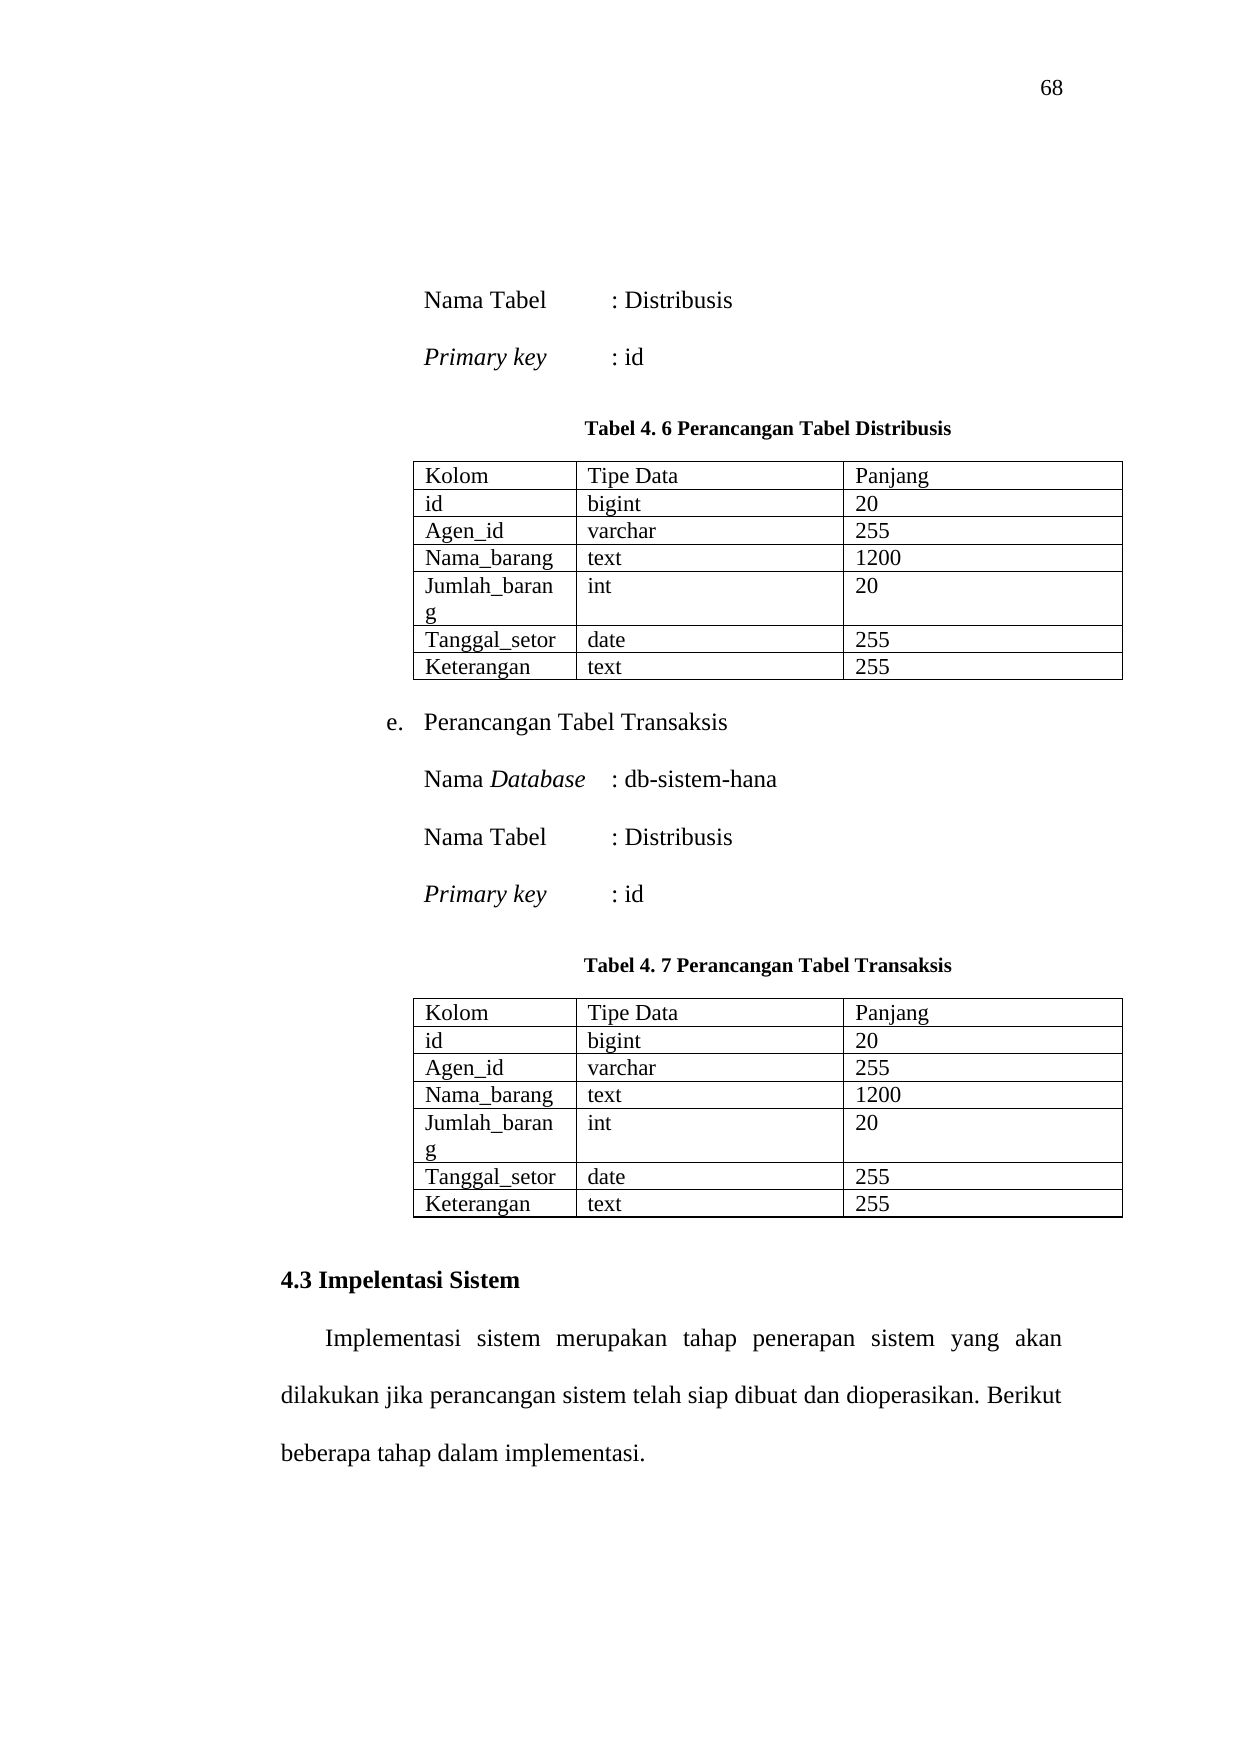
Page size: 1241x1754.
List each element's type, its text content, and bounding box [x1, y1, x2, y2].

table_cell 255 [844, 653, 1122, 679]
table_cell Tanggal_setor [414, 1163, 576, 1189]
table_cell date [577, 626, 843, 652]
table_cell Tanggal_setor [414, 626, 576, 652]
table_cell 255 [844, 1190, 1122, 1216]
list Primary key : id [424, 342, 1063, 371]
subtitle 4.3 Impelentasi Sistem [281, 1265, 1063, 1294]
table_cell Jumlah_barang [414, 1109, 576, 1162]
table_cell 1200 [844, 1082, 1122, 1108]
table_cell 255 [844, 626, 1122, 652]
table_cell 255 [844, 1163, 1122, 1189]
table_cell 1200 [844, 545, 1122, 571]
table_cell text [577, 653, 843, 679]
table_cell 255 [844, 1054, 1122, 1081]
table_cell 20 [844, 1109, 1122, 1162]
list Nama Database : db-sistem-hana [424, 764, 1063, 793]
table_cell Keterangan [414, 653, 576, 679]
table_cell int [577, 1109, 843, 1162]
table_cell bigint [577, 490, 843, 516]
table_cell text [577, 1082, 843, 1108]
table_cell varchar [577, 517, 843, 543]
table_header Panjang [844, 999, 1122, 1026]
table_cell Jumlah_barang [414, 572, 576, 624]
text Implementasi sistem merupakan tahap penerapan sistem yang akan dilakukan jika perancangan sistem telah siap dibuat dan dioperasikan. Berikut beberapa tahap dalam implementasi. [281, 1323, 1063, 1466]
table_header Kolom [414, 999, 576, 1026]
table_cell text [577, 545, 843, 571]
table_cell text [577, 1190, 843, 1216]
list Primary key : id [424, 879, 1063, 908]
table_cell Nama_barang [414, 1082, 576, 1108]
table_cell date [577, 1163, 843, 1189]
table_cell Agen_id [414, 1054, 576, 1081]
table_cell id [414, 490, 576, 516]
table_cell int [577, 572, 843, 624]
list Perancangan Tabel Transaksis [386, 707, 1063, 736]
table_cell id [414, 1027, 576, 1053]
table_cell Agen_id [414, 517, 576, 543]
table_cell Keterangan [414, 1190, 576, 1216]
table_cell varchar [577, 1054, 843, 1081]
table_cell 255 [844, 517, 1122, 543]
text Tabel 4. 7 Perancangan Tabel Transaksis [472, 953, 1063, 977]
table_header Panjang [844, 462, 1122, 489]
text Tabel 4. 6 Perancangan Tabel Distribusis [472, 416, 1063, 440]
table_cell Nama_barang [414, 545, 576, 571]
list Nama Tabel : Distribusis [424, 285, 1063, 313]
table_cell bigint [577, 1027, 843, 1053]
table_header Tipe Data [577, 999, 843, 1026]
list Nama Tabel : Distribusis [424, 822, 1063, 851]
table_cell 20 [844, 572, 1122, 624]
table_header Kolom [414, 462, 576, 489]
table_header Tipe Data [577, 462, 843, 489]
table_cell 20 [844, 1027, 1122, 1053]
table_cell 20 [844, 490, 1122, 516]
